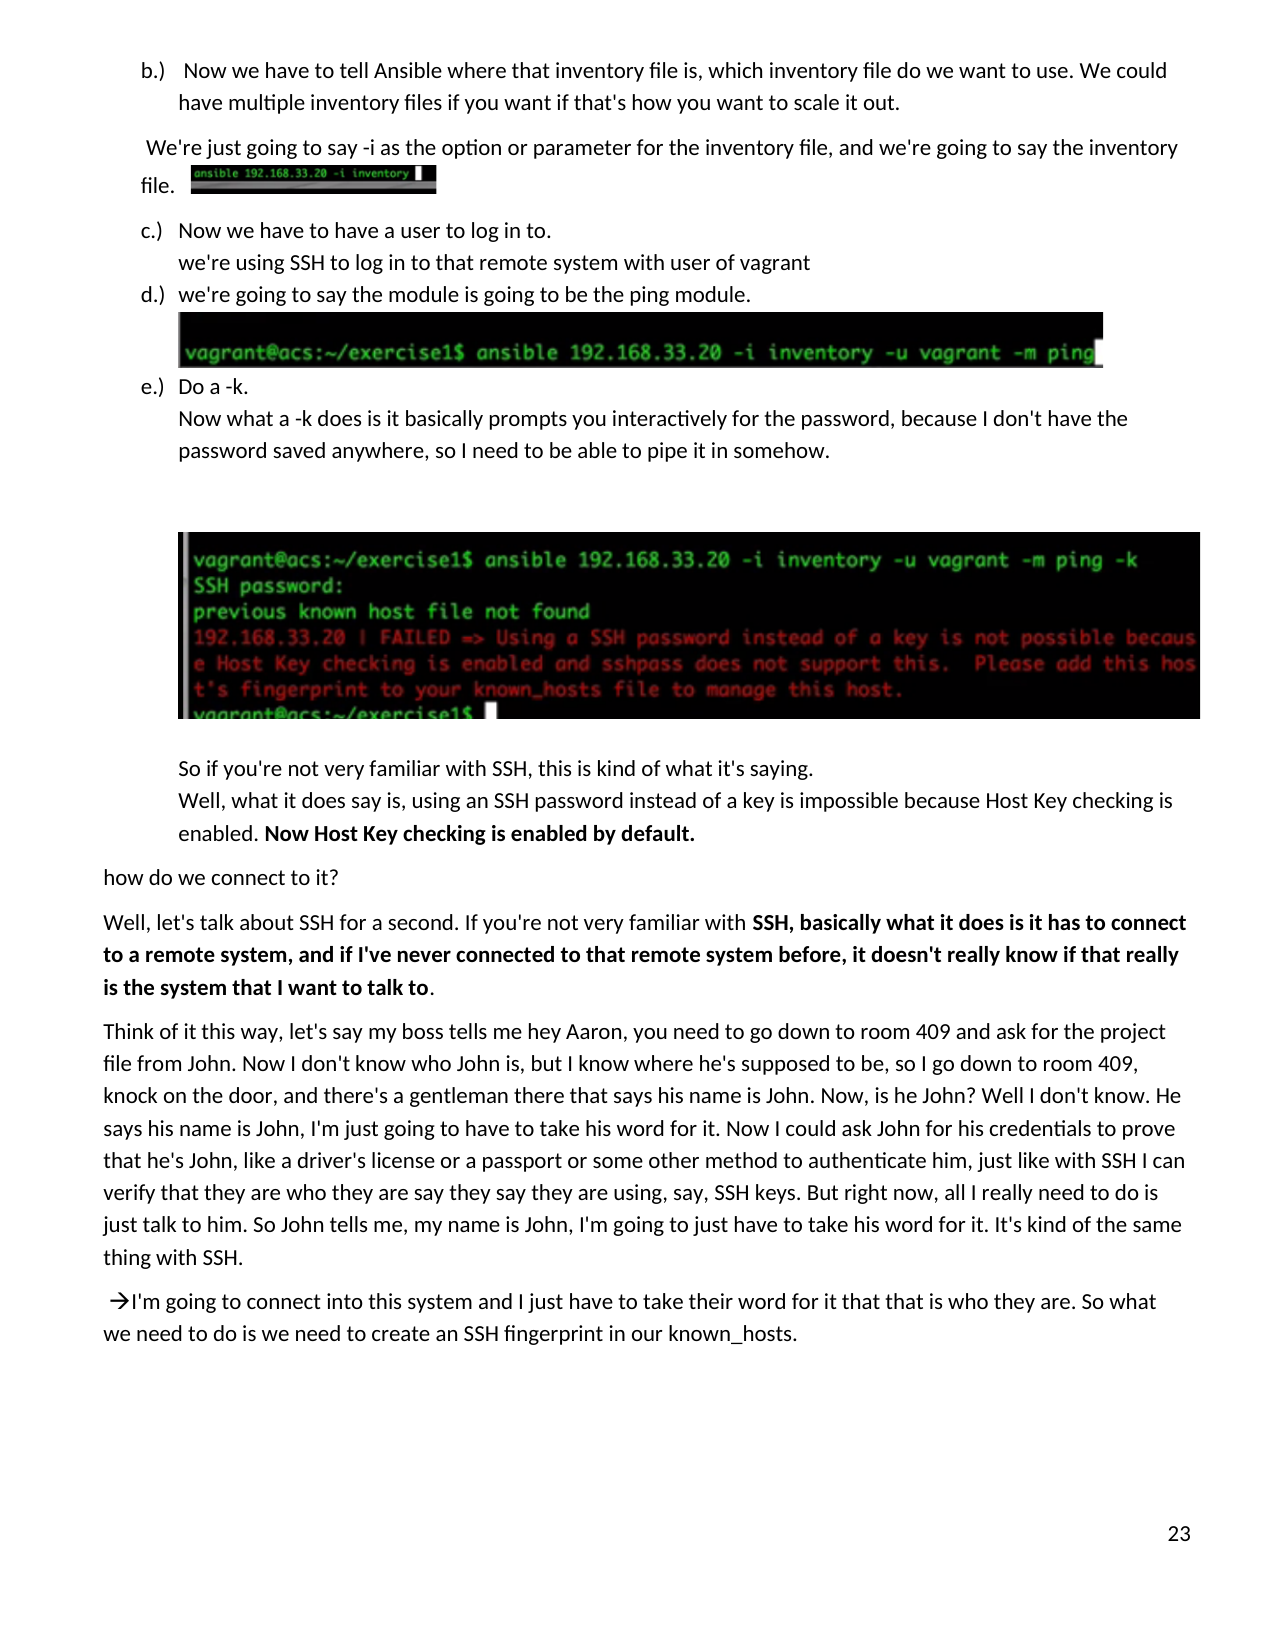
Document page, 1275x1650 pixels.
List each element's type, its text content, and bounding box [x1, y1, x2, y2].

text Think of it this way, let's say my boss tells me hey Aaron, you need to go down to room 409 and ask for the project file from John. Now I don't know who John is, but I know where he's supposed to be, so I go down to room 409, knock on the door, and there's a gentleman there that says his name is John. Now, is he John? Well I don't know. He says his name is John, I'm just going to have to take his word for it. Now I could ask John for his credentials to prove that he's John, like a driver's license or a passport or some other method to authenticate him, just like with SSH I can verify that they are who they are say they say they are using, say, SSH keys. But right now, all I really need to do is just talk to him. So John tells me, my name is John, I'm going to just have to take his word for it. It's kind of the same thing with SSH. [103, 1017, 1191, 1271]
text I'm going to connect into this system and I just have to take their word for it that that is who they are. So what we need to do is we need to create an SSH fingerprint in our known_hosts. [103, 1287, 1191, 1347]
picture [178, 532, 1200, 719]
list Do a -k. [141, 372, 1191, 400]
list So if you're not very familiar with SSH, this is kind of what it's saying. [178, 754, 1191, 782]
list Now what a -k does is it basically prompts you interactively for the password, because I don't have the password saved anywhere, so I need to be able to pipe it in somehow. [178, 404, 1191, 464]
text Well, let's talk about SSH for a second. If you're not very familiar with SSH, basically what it does is it has to connect to a remote system, and if I've never connected to that remote system before, it doesn't really know if that really is the system that I want to talk to. [103, 908, 1191, 1001]
list Now we have to have a user to log in to. [141, 216, 1191, 244]
picture [190, 165, 437, 194]
text We're just going to say -i as the option or parameter for the inventory file, and we're going to say the inventory file. [141, 133, 1191, 199]
list Well, what it does say is, using an SSH password instead of a key is impossible because Host Key checking is enabled. Now Host Key checking is enabled by default. [178, 787, 1191, 847]
list we're using SSH to log in to that remote system with user of vagrant [178, 248, 1191, 276]
list Now we have to tell Ansible where that inventory file is, which inventory file do we want to use. We could have multiple inventory files if you want if that's how you want to scale it out. [141, 56, 1191, 116]
text how do we connect to it? [103, 863, 1191, 892]
picture [178, 312, 1104, 368]
